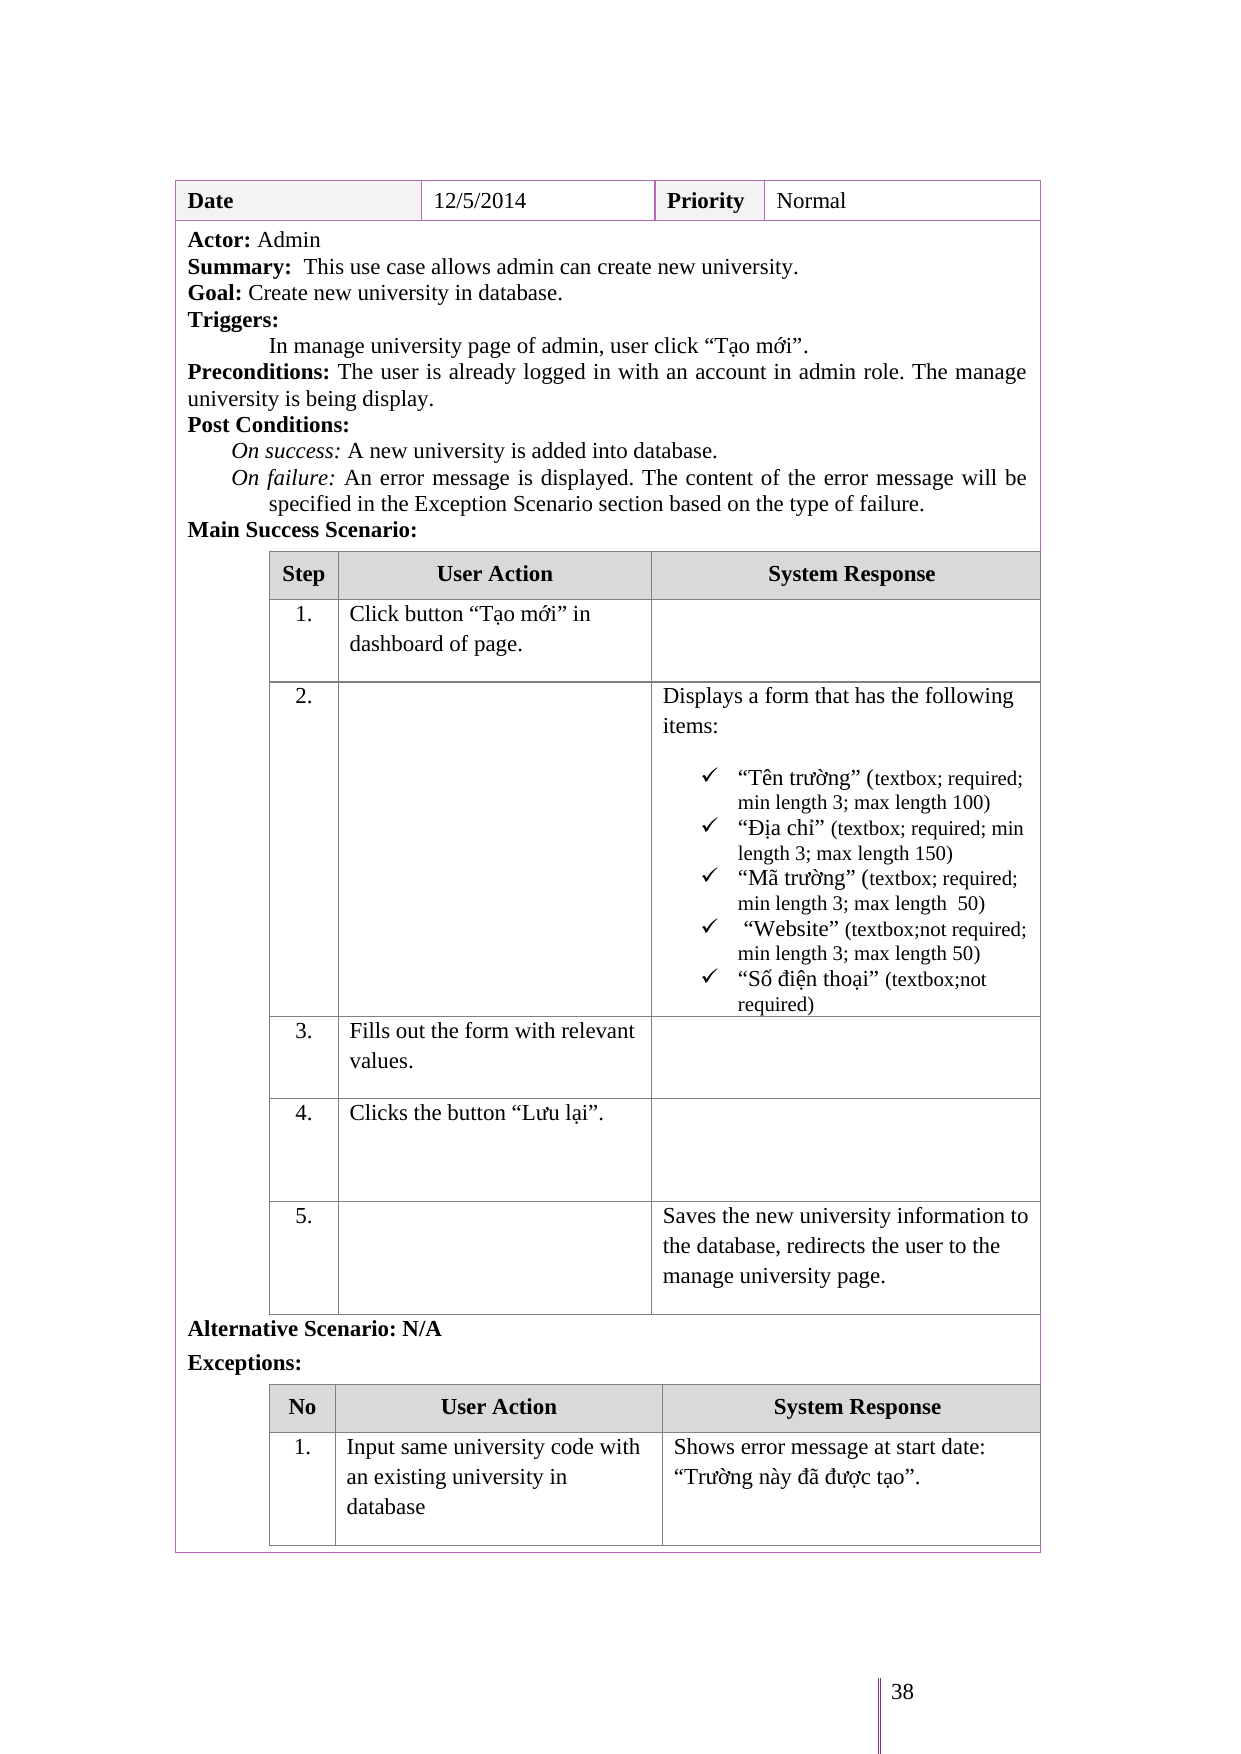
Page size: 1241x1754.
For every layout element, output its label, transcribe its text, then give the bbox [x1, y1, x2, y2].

table_cell 12/5/2014 [422, 181, 654, 219]
table_cell Normal [765, 181, 1040, 219]
table_cell Priority [656, 181, 764, 219]
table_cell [176, 221, 1040, 1552]
table_cell Date [176, 181, 421, 219]
